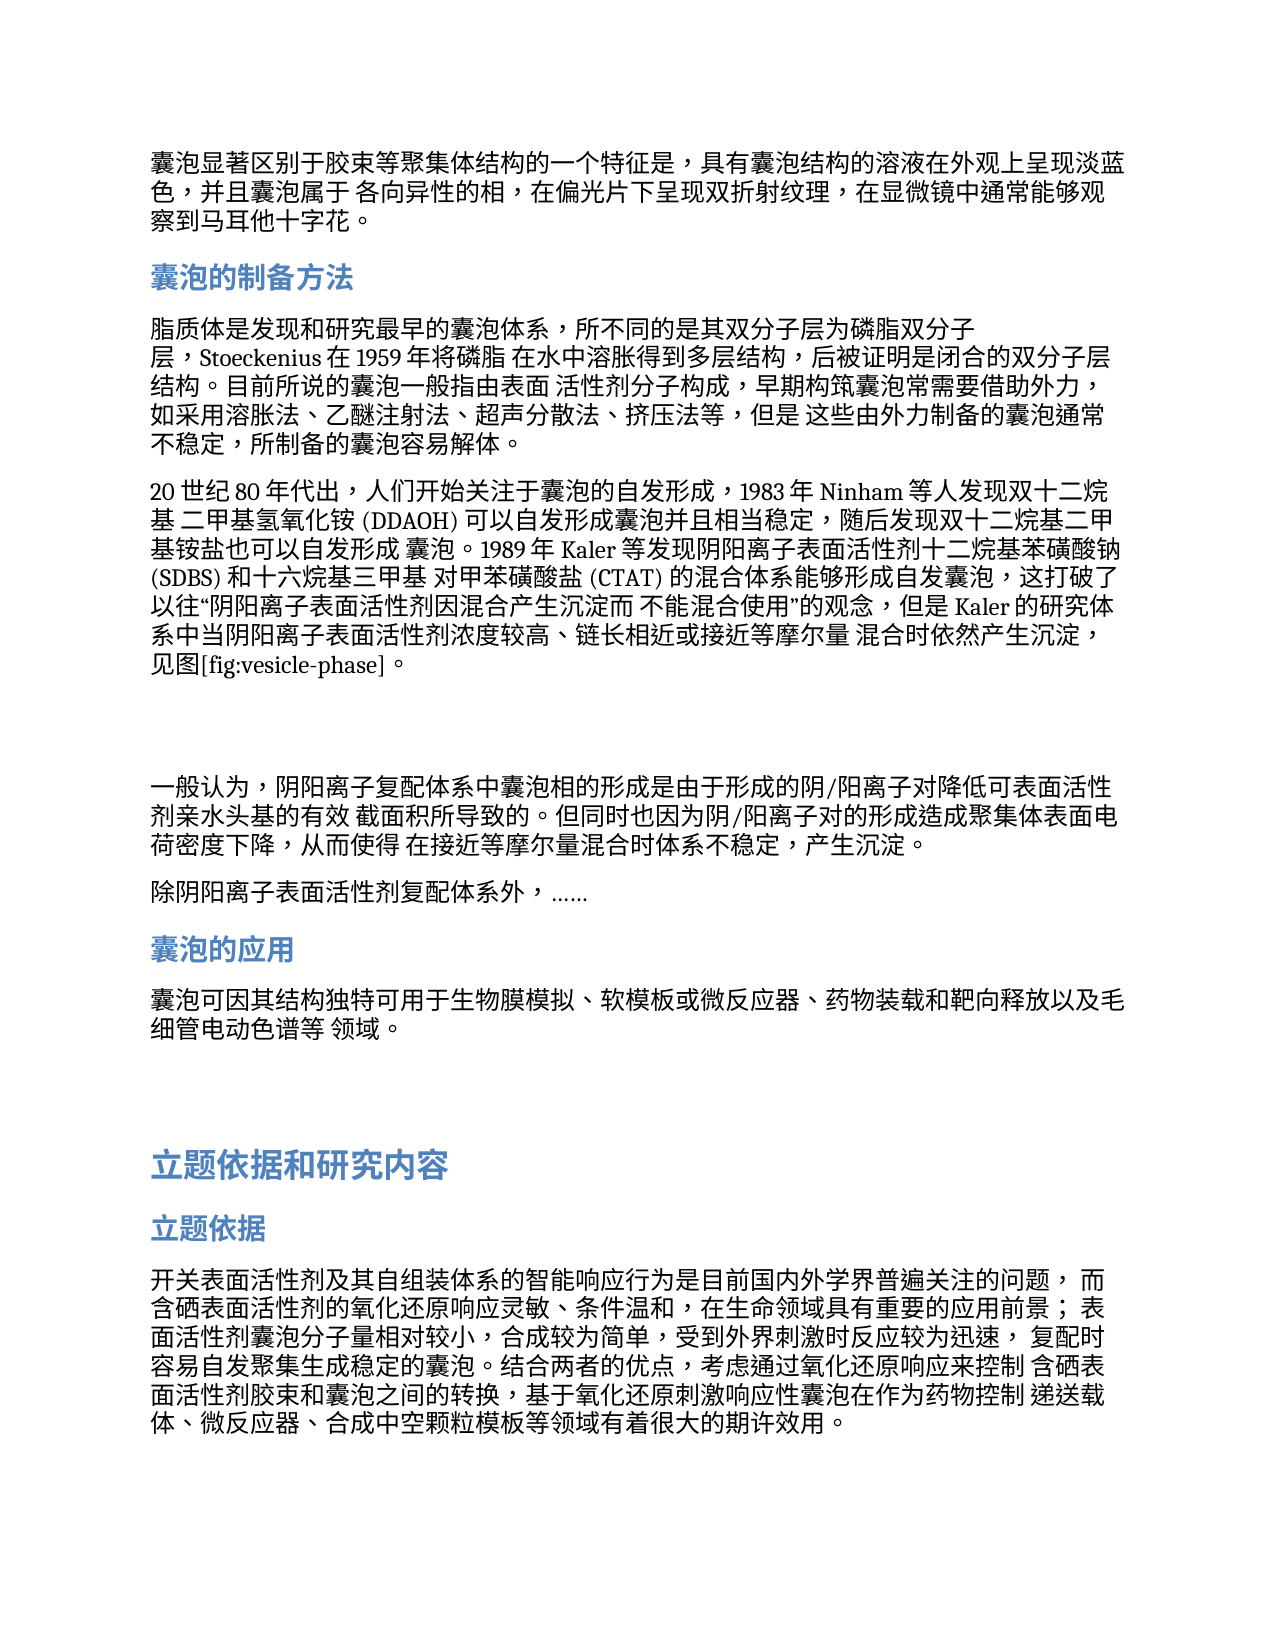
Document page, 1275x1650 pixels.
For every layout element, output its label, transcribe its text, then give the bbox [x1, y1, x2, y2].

text 囊泡可因其结构独特可用于生物膜模拟、软模板或微反应器、药物装载和靶向释放以及毛细管电动色谱等 领域。 [150, 987, 1125, 1045]
text 一般认为，阴阳离子复配体系中囊泡相的形成是由于形成的阴/阳离子对降低可表面活性剂亲水头基的有效 截面积所导致的。但同时也因为阴/阳离子对的形成造成聚集体表面电荷密度下降，从而使得 在接近等摩尔量混合时体系不稳定，产生沉淀。 [150, 774, 1125, 861]
text 囊泡显著区别于胶束等聚集体结构的一个特征是，具有囊泡结构的溶液在外观上呈现淡蓝色，并且囊泡属于 各向异性的相，在偏光片下呈现双折射纹理，在显微镜中通常能够观察到马耳他十字花。 [150, 150, 1125, 236]
subtitle 立题依据和研究内容 [150, 1142, 1125, 1187]
text 开关表面活性剂及其自组装体系的智能响应行为是目前国内外学界普遍关注的问题， 而含硒表面活性剂的氧化还原响应灵敏、条件温和，在生命领域具有重要的应用前景； 表面活性剂囊泡分子量相对较小，合成较为简单，受到外界刺激时反应较为迅速， 复配时容易自发聚集生成稳定的囊泡。结合两者的优点，考虑通过氧化还原响应来控制 含硒表面活性剂胶束和囊泡之间的转换，基于氧化还原刺激响应性囊泡在作为药物控制 递送载体、微反应器、合成中空颗粒模板等领域有着很大的期许效用。 [150, 1267, 1125, 1439]
text 脂质体是发现和研究最早的囊泡体系，所不同的是其双分子层为磷脂双分子层，Stoeckenius在1959年将磷脂 在水中溶胀得到多层结构，后被证明是闭合的双分子层结构。目前所说的囊泡一般指由表面 活性剂分子构成，早期构筑囊泡常需要借助外力，如采用溶胀法、乙醚注射法、超声分散法、挤压法等，但是 这些由外力制备的囊泡通常不稳定，所制备的囊泡容易解体。 [150, 316, 1125, 459]
subtitle 囊泡的制备方法 [150, 257, 1125, 297]
text 20世纪80年代出，人们开始关注于囊泡的自发形成，1983年Ninham等人发现双十二烷基 二甲基氢氧化铵 (DDAOH) 可以自发形成囊泡并且相当稳定，随后发现双十二烷基二甲基铵盐也可以自发形成 囊泡。1989年Kaler等发现阴阳离子表面活性剂十二烷基苯磺酸钠 (SDBS) 和十六烷基三甲基 对甲苯磺酸盐 (CTAT) 的混合体系能够形成自发囊泡，这打破了以往“阴阳离子表面活性剂因混合产生沉淀而 不能混合使用”的观念，但是Kaler的研究体系中当阴阳离子表面活性剂浓度较高、链长相近或接近等摩尔量 混合时依然产生沉淀，见图[fig:vesicle-phase]。 [150, 478, 1125, 679]
subtitle 立题依据 [150, 1208, 1125, 1248]
subtitle 囊泡的应用 [150, 929, 1125, 968]
text 除阴阳离子表面活性剂复配体系外，…… [150, 879, 1125, 908]
